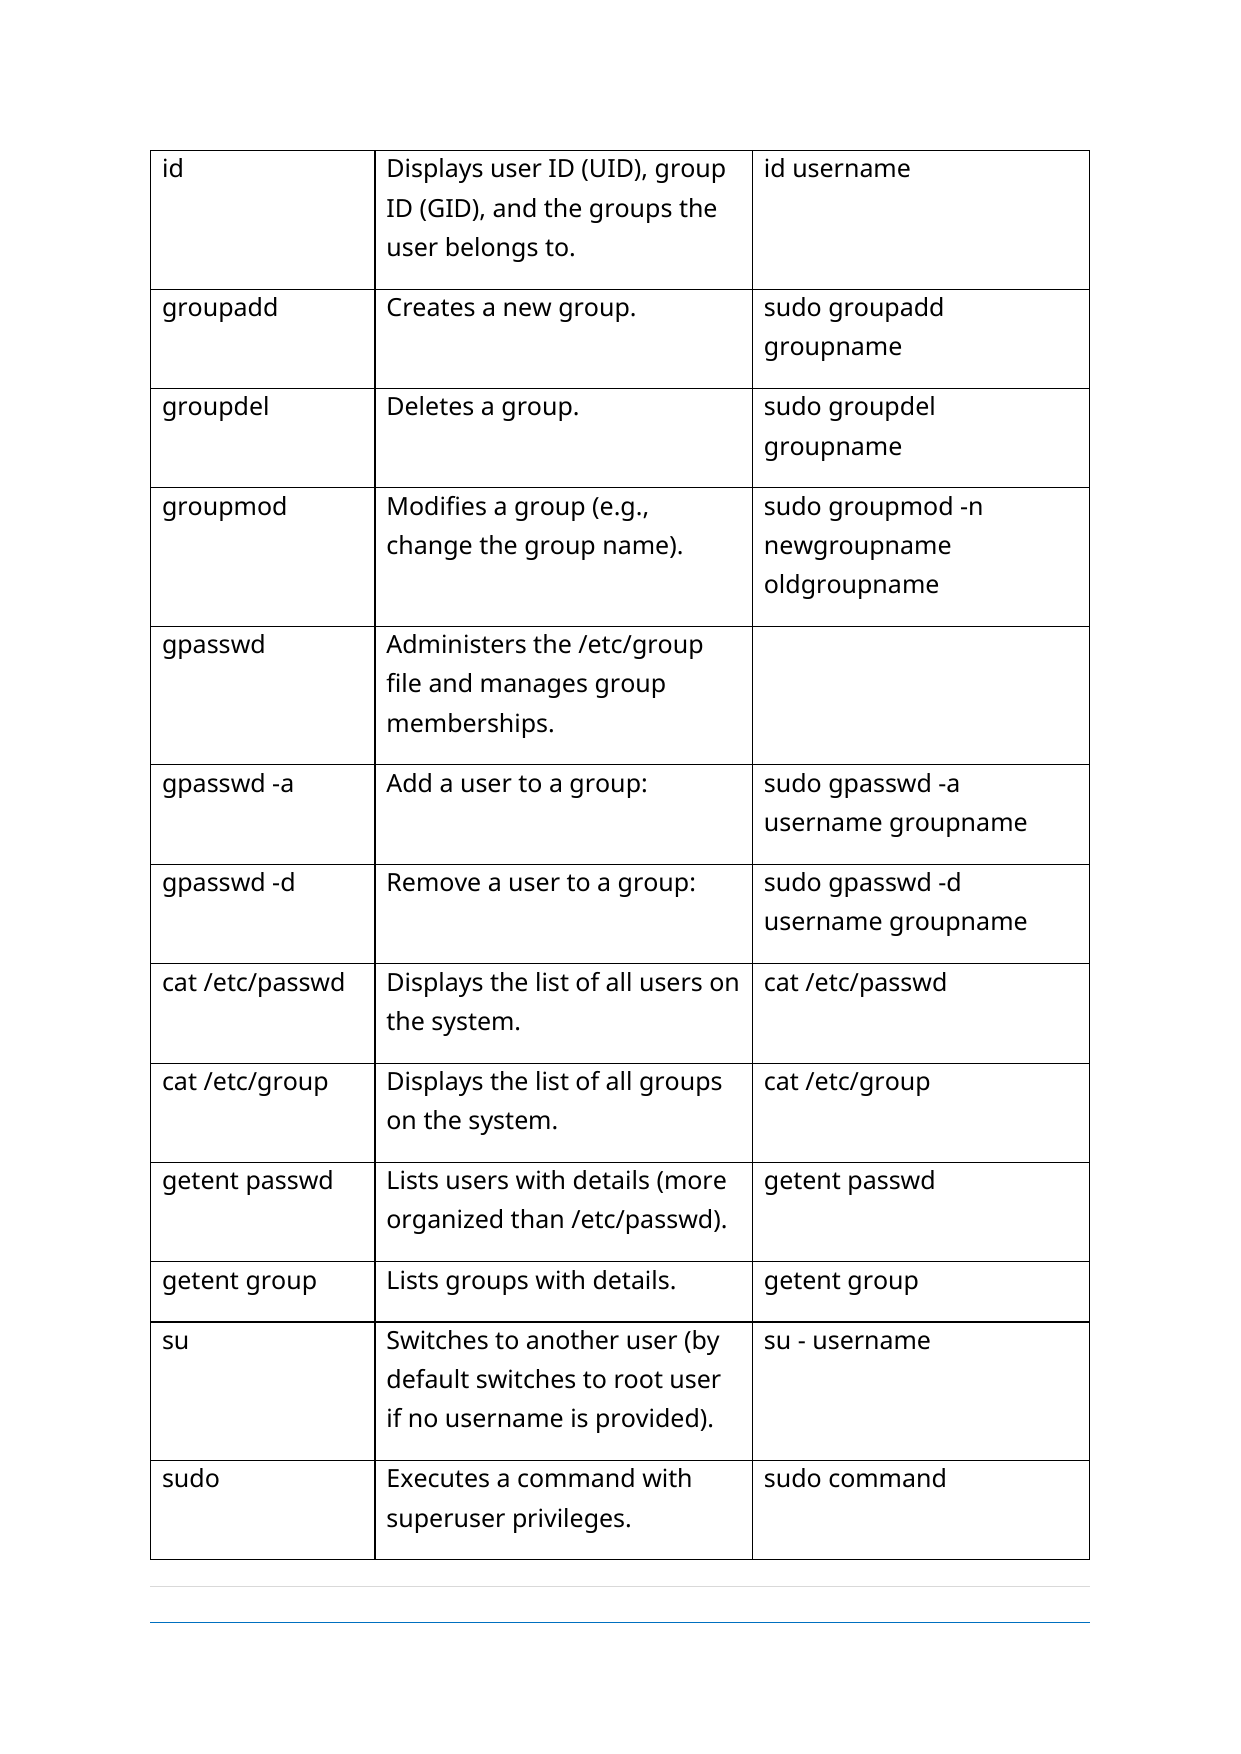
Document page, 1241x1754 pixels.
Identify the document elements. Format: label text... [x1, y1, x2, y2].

table_cell Displays the list of all groups on the system. [376, 1064, 752, 1162]
table_cell gpasswd -a [151, 765, 374, 864]
table_cell getent group [753, 1262, 1089, 1321]
table_cell sudo groupmod -n newgroupname oldgroupname [753, 488, 1089, 626]
table_cell id [151, 151, 374, 288]
table_cell Add a user to a group: [376, 765, 752, 864]
table_cell sudo gpasswd -d username groupname [753, 865, 1089, 963]
table_cell Lists users with details (more organized than /etc/passwd). [376, 1163, 752, 1261]
table_cell sudo command [753, 1461, 1089, 1559]
table_cell getent passwd [753, 1163, 1089, 1261]
table_cell sudo groupdel groupname [753, 389, 1089, 487]
table_cell su [151, 1323, 374, 1460]
table_cell sudo [151, 1461, 374, 1559]
table_cell id username [753, 151, 1089, 288]
table_cell cat /etc/group [151, 1064, 374, 1162]
table_cell Remove a user to a group: [376, 865, 752, 963]
table_cell sudo gpasswd -a username groupname [753, 765, 1089, 864]
table_cell cat /etc/passwd [753, 964, 1089, 1062]
table_cell Displays the list of all users on the system. [376, 964, 752, 1062]
table_cell getent group [151, 1262, 374, 1321]
table_cell sudo groupadd groupname [753, 290, 1089, 388]
table_cell Creates a new group. [376, 290, 752, 388]
table_cell gpasswd -d [151, 865, 374, 963]
table_cell Administers the /etc/group file and manages group memberships. [376, 627, 752, 764]
table_cell Lists groups with details. [376, 1262, 752, 1321]
table_cell groupdel [151, 389, 374, 487]
table_cell Modifies a group (e.g., change the group name). [376, 488, 752, 626]
table_cell getent passwd [151, 1163, 374, 1261]
table_cell cat /etc/passwd [151, 964, 374, 1062]
table_cell Deletes a group. [376, 389, 752, 487]
table_cell groupmod [151, 488, 374, 626]
table_cell Switches to another user (by default switches to root user if no username is provided). [376, 1323, 752, 1460]
table_cell groupadd [151, 290, 374, 388]
table_cell Displays user ID (UID), group ID (GID), and the groups the user belongs to. [376, 151, 752, 288]
table_cell [753, 627, 1089, 764]
table_cell cat /etc/group [753, 1064, 1089, 1162]
table_cell Executes a command with superuser privileges. [376, 1461, 752, 1559]
table_cell su - username [753, 1323, 1089, 1460]
table_cell gpasswd [151, 627, 374, 764]
